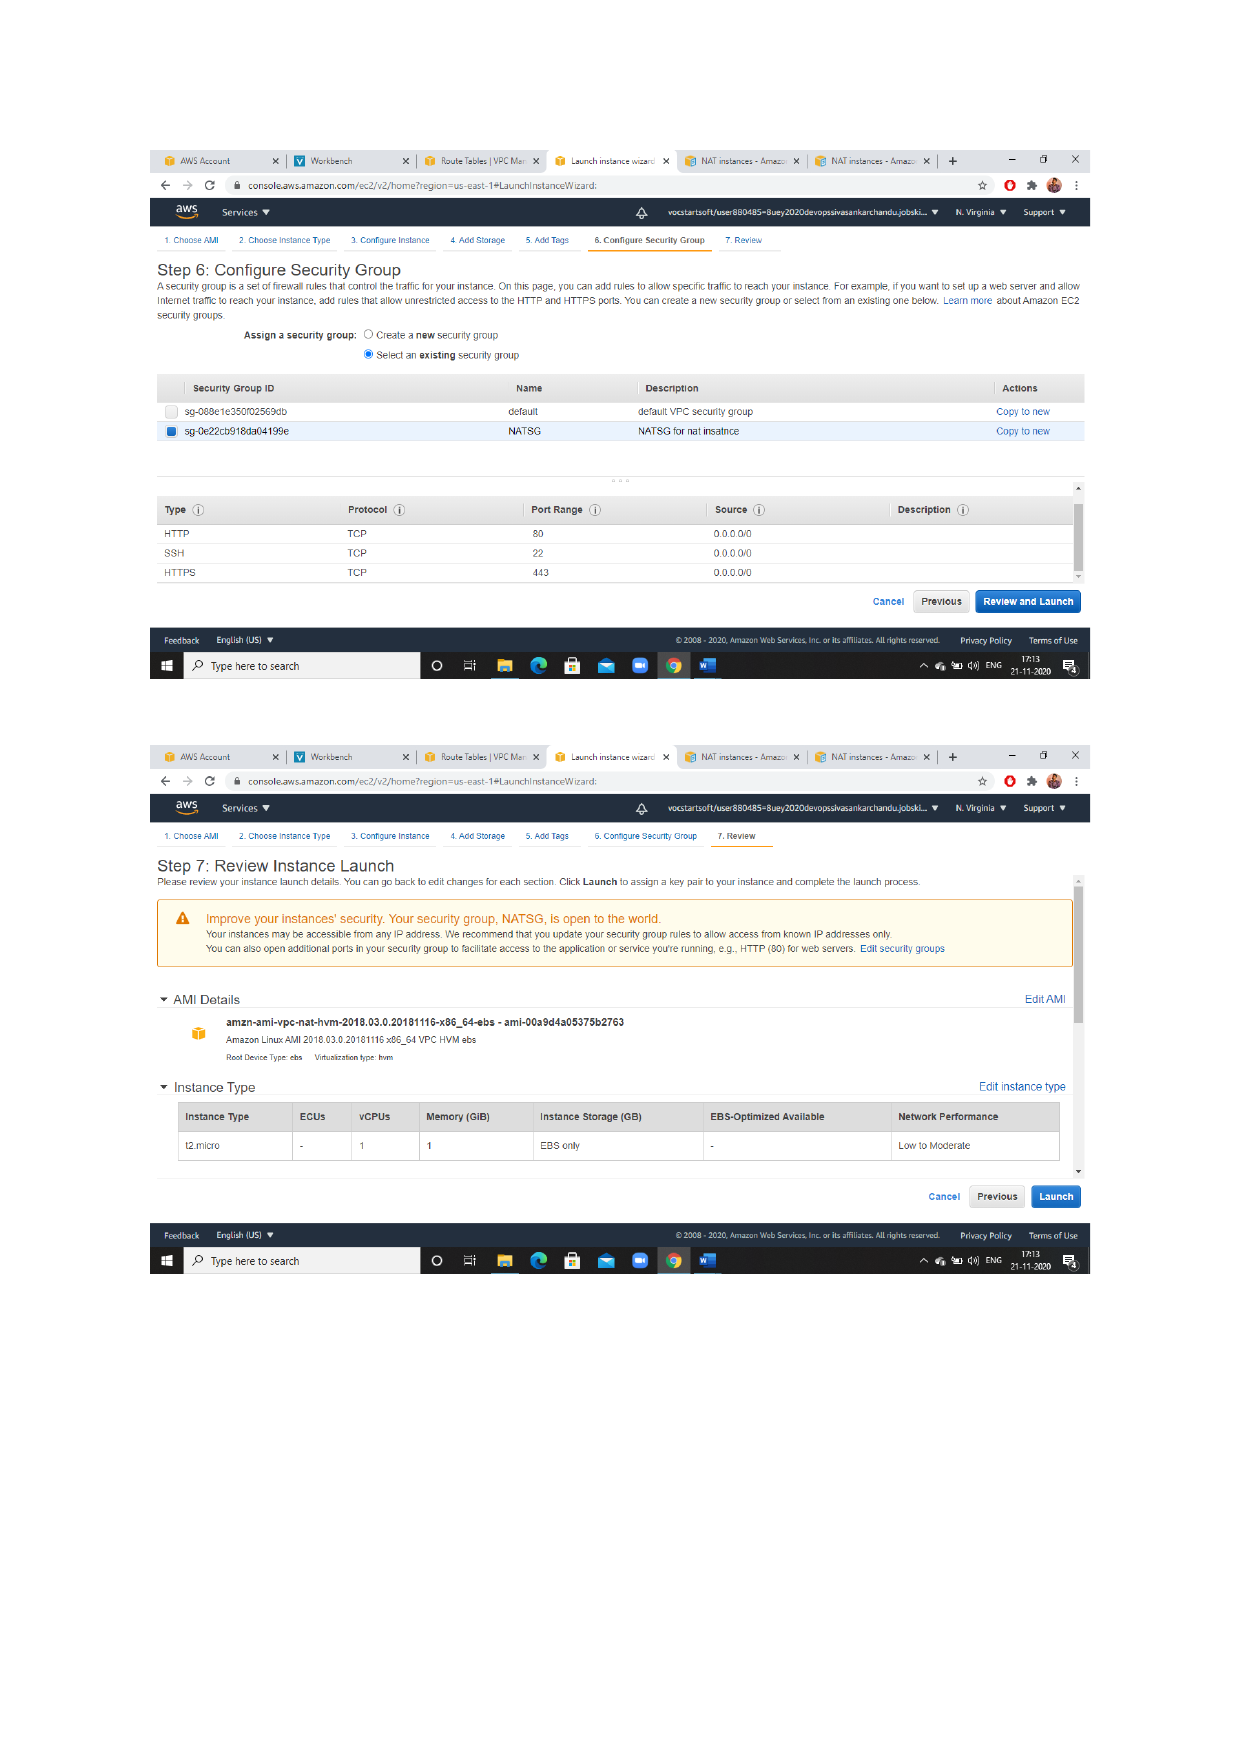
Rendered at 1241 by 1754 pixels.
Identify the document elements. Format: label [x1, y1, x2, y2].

picture [150, 745, 1091, 1274]
picture [150, 150, 1091, 679]
